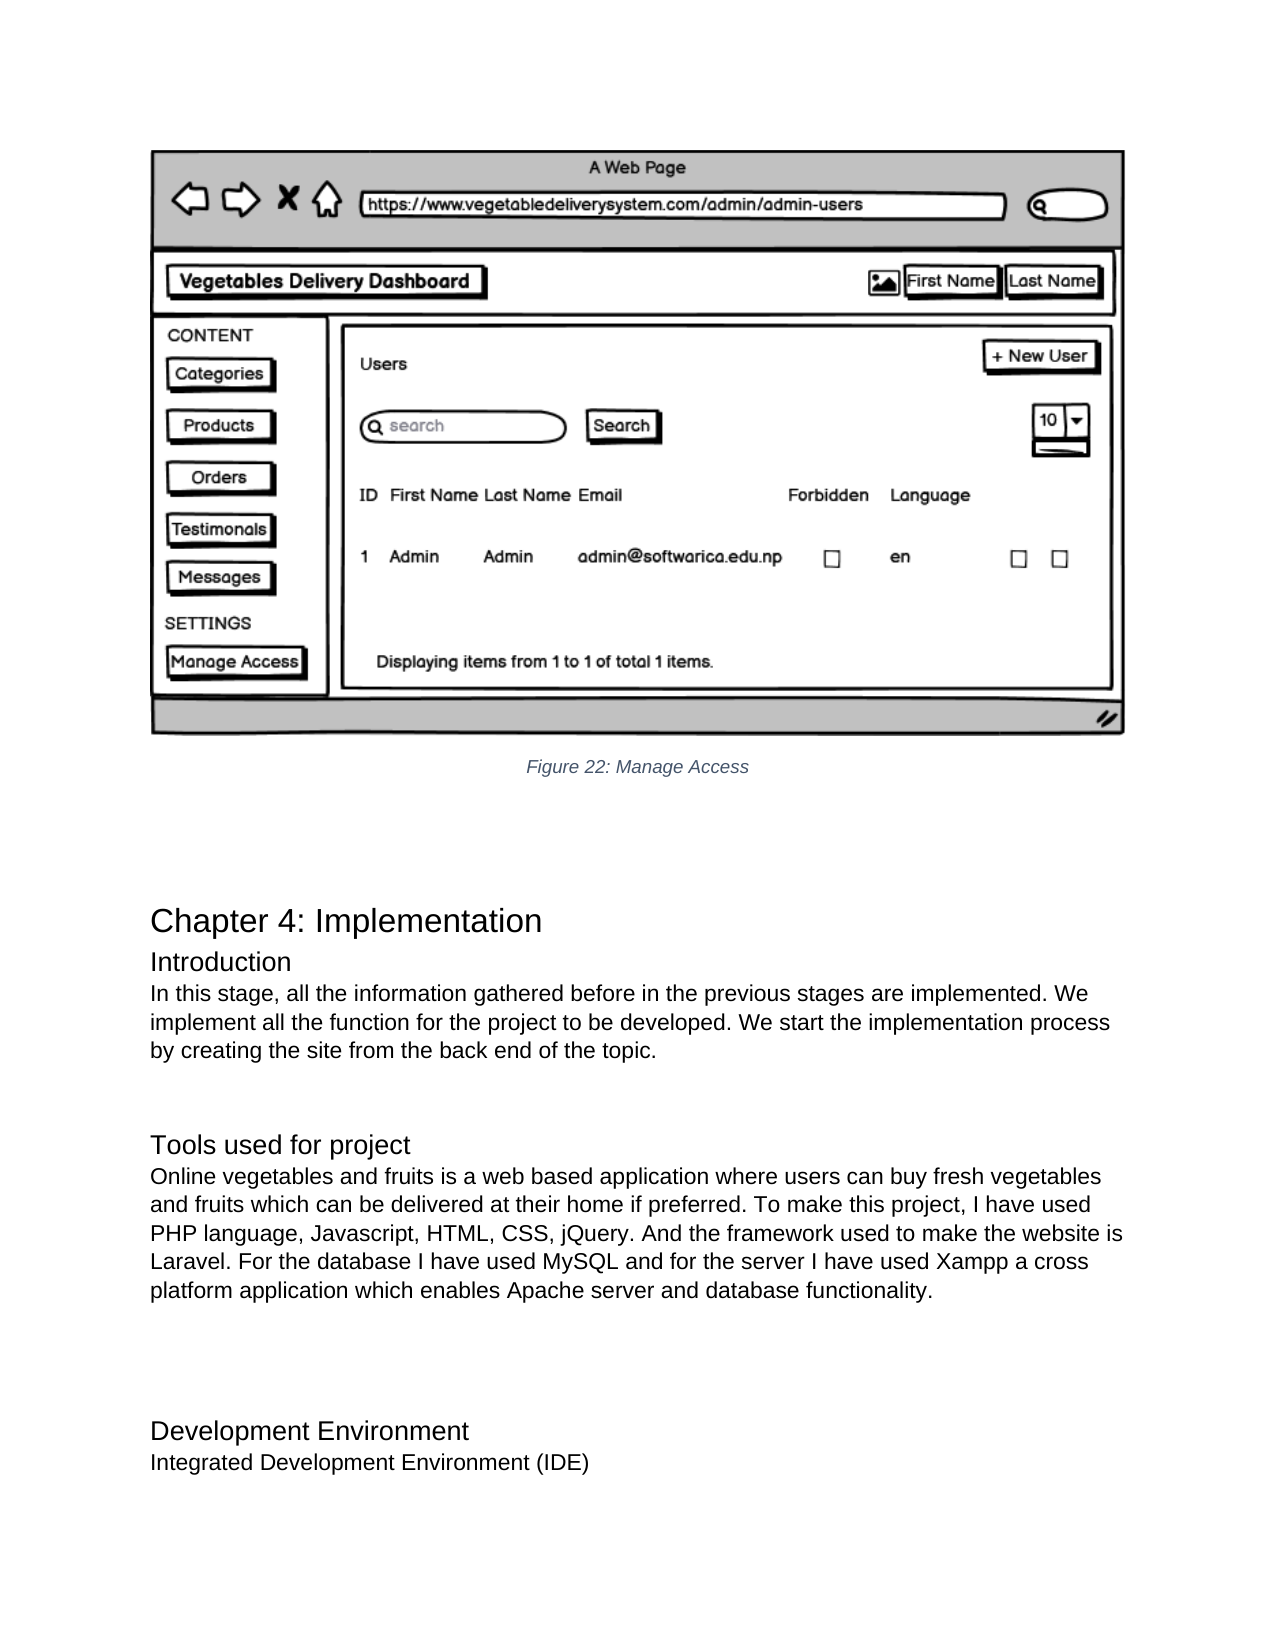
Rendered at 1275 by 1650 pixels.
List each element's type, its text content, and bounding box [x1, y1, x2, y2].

subtitle Tools used for project [150, 1129, 1125, 1160]
text Integrated Development Environment (IDE) [150, 1449, 1125, 1476]
picture [150, 150, 1125, 736]
text Online vegetables and fruits is a web based application where users can buy fresh vegetables and fruits which can be delivered at their home if preferred. To make this project, I have used PHP language, Javascript, HTML, CSS, jQuery. And the framework used to make the website is Laravel. For the database I have used MySQL and for the server I have used Xampp a cross platform application which enables Apache server and database functionality. [150, 1163, 1125, 1303]
text In this stage, all the information gathered before in the previous stages are implemented. We implement all the function for the project to be developed. We start the implementation process by creating the site from the back end of the topic. [150, 980, 1125, 1063]
text Figure 22: Manage Access [150, 756, 1125, 778]
subtitle Introduction [150, 946, 1125, 978]
subtitle Development Environment [150, 1415, 1125, 1447]
subtitle Chapter 4: Implementation [150, 901, 1125, 939]
